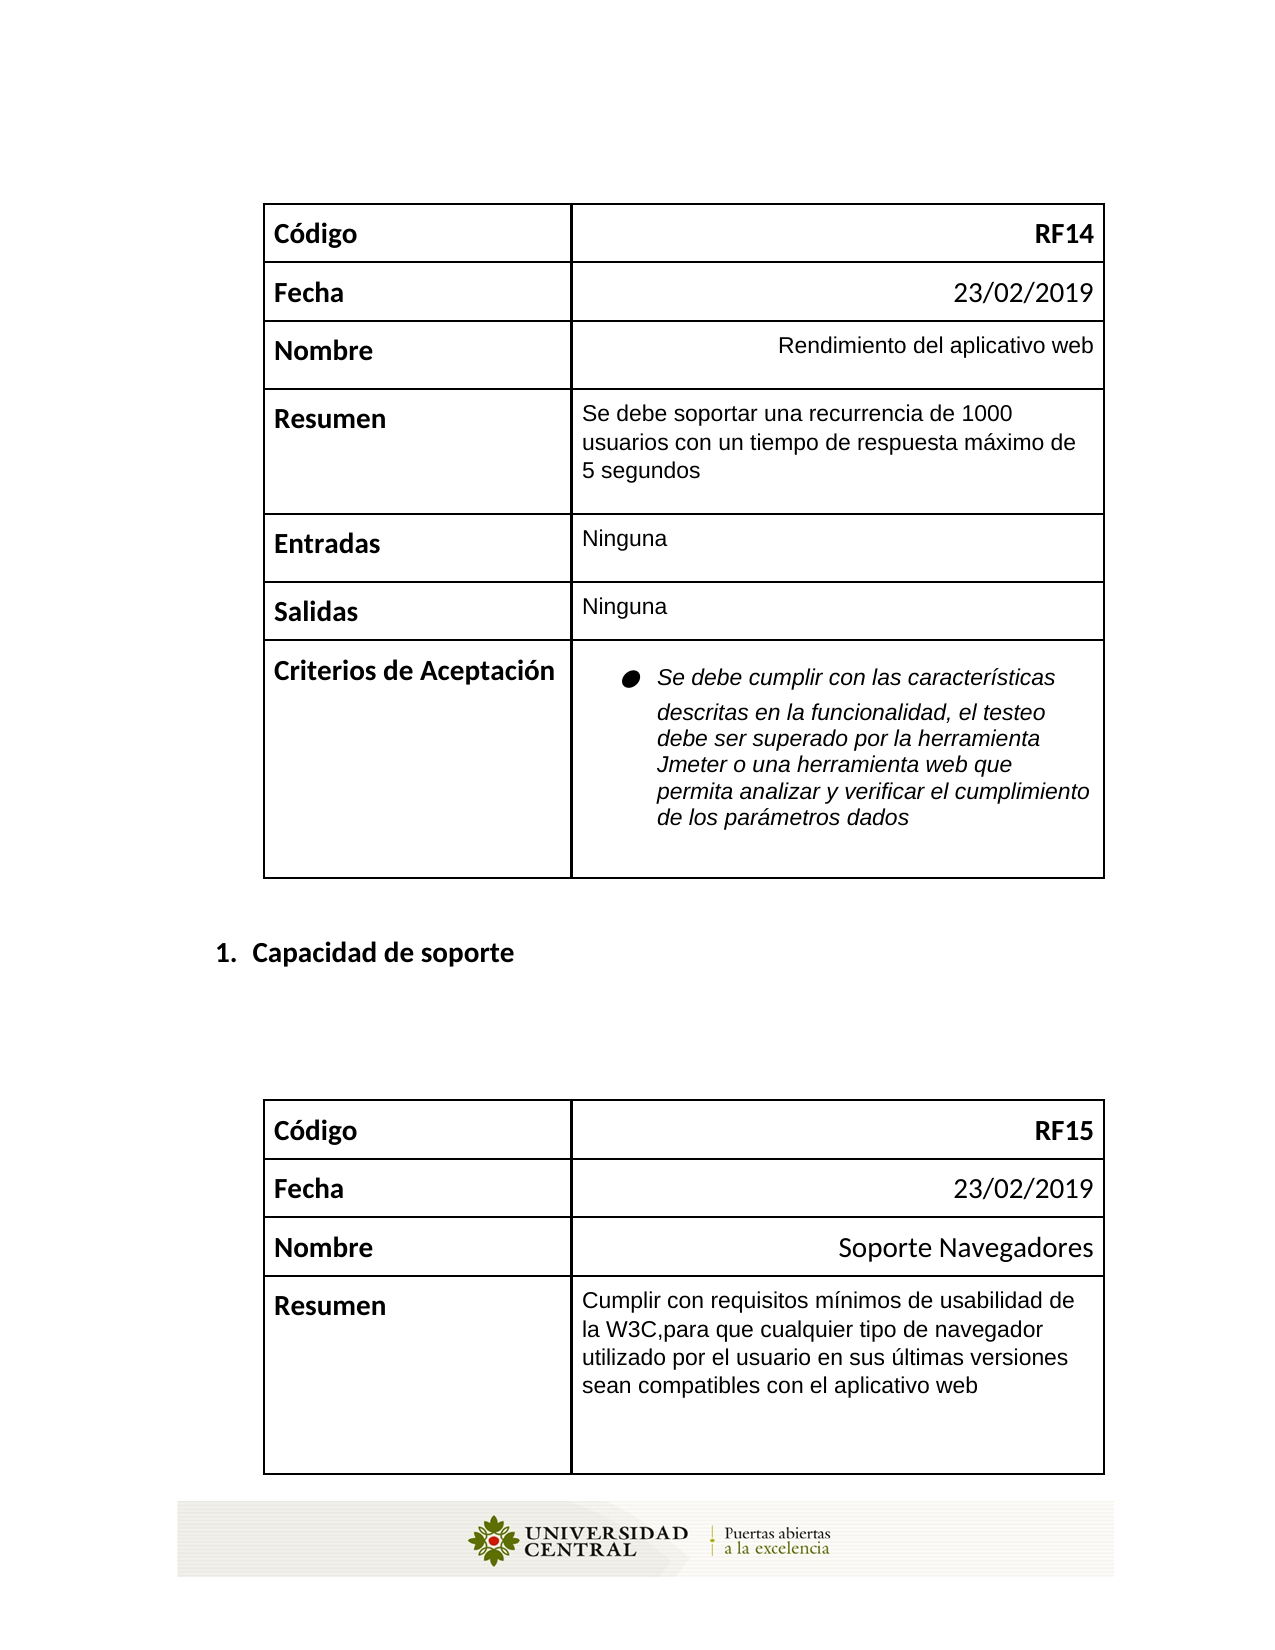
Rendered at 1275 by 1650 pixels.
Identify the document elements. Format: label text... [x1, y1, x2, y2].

table_header Código [265, 1101, 570, 1158]
table_cell Entradas [265, 515, 570, 581]
table_cell Cumplir con requisitos mínimos de usabilidad de la W3C,para que cualquier tipo de navegador utilizado por el usuario en sus últimas versiones sean compatibles con el aplicativo web [573, 1277, 1103, 1473]
table_cell 23/02/2019 [573, 263, 1103, 320]
table_cell Nombre [265, 1218, 570, 1275]
table_cell 23/02/2019 [573, 1160, 1103, 1216]
list Capacidad de soporte [215, 934, 1098, 969]
table_cell Soporte Navegadores [573, 1218, 1103, 1275]
table_cell Criterios de Aceptación [265, 641, 570, 877]
table_cell Se debe soportar una recurrencia de 1000 usuarios con un tiempo de respuesta máximo de 5 segundos [573, 390, 1103, 513]
table_header RF15 [573, 1101, 1103, 1158]
table_cell Fecha [265, 1160, 570, 1216]
table_cell Resumen [265, 1277, 570, 1473]
table_cell Se debe cumplir con las características descritas en la funcionalidad, el testeo debe ser superado por la herramienta Jmeter o una herramienta web que permita analizar y verificar el cumplimiento de los parámetros dados [573, 641, 1103, 877]
table_cell Resumen [265, 390, 570, 513]
table_header Código [265, 205, 570, 261]
table_cell Rendimiento del aplicativo web [573, 322, 1103, 388]
table_cell Fecha [265, 263, 570, 320]
picture [177, 1501, 1115, 1577]
table_cell Salidas [265, 583, 570, 639]
table_cell Nombre [265, 322, 570, 388]
table_cell Ninguna [573, 583, 1103, 639]
table_header RF14 [573, 205, 1103, 261]
table_cell Ninguna [573, 515, 1103, 581]
